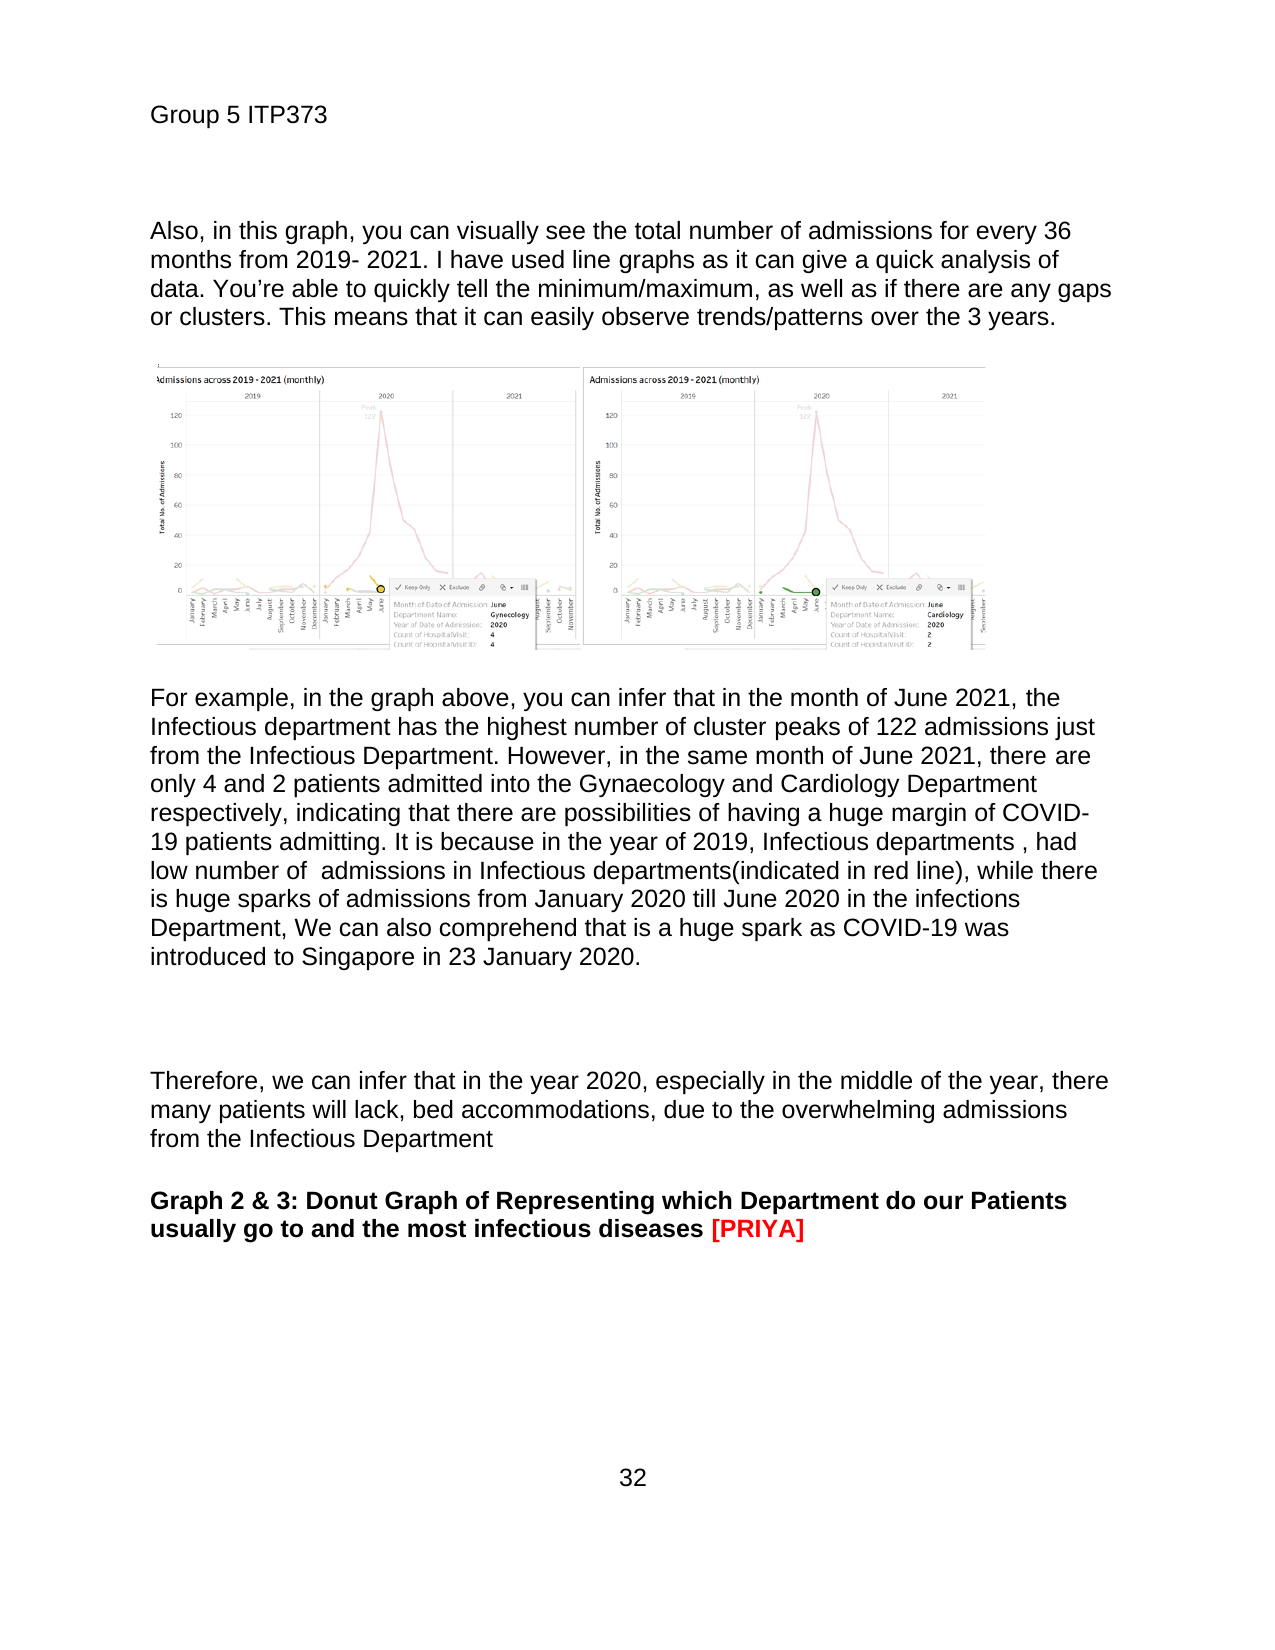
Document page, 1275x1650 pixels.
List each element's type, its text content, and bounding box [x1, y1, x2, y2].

text For example, in the graph above, you can infer that in the month of June 2021, the Infectious department has the highest number of cluster peaks of 122 admissions just from the Infectious Department. However, in the same month of June 2021, there are only 4 and 2 patients admitted into the Gynaecology and Cardiology Department respectively, indicating that there are possibilities of having a huge margin of COVID-19 patients admitting. It is because in the year of 2019, Infectious departments , had low number of admissions in Infectious departments(indicated in red line), while there is huge sparks of admissions from January 2020 till June 2020 in the infections Department, We can also comprehend that is a huge spark as COVID-19 was introduced to Singapore in 23 January 2020. [150, 683, 1116, 971]
picture [157, 364, 986, 650]
text Also, in this graph, you can visually see the total number of admissions for every 36 months from 2019- 2021. I have used line graphs as it can give a quick analysis of data. You’re able to quickly tell the minimum/maximum, as well as if there are any gaps or clusters. This means that it can easily observe trends/patterns over the 3 years. [150, 216, 1116, 331]
text Graph 2 & 3: Donut Graph of Representing which Department do our Patients usually go to and the most infectious diseases [PRIYA] [150, 1186, 1116, 1243]
text Therefore, we can infer that in the year 2020, especially in the middle of the year, there many patients will lack, bed accommodations, due to the overwhelming admissions from the Infectious Department [150, 1066, 1116, 1152]
